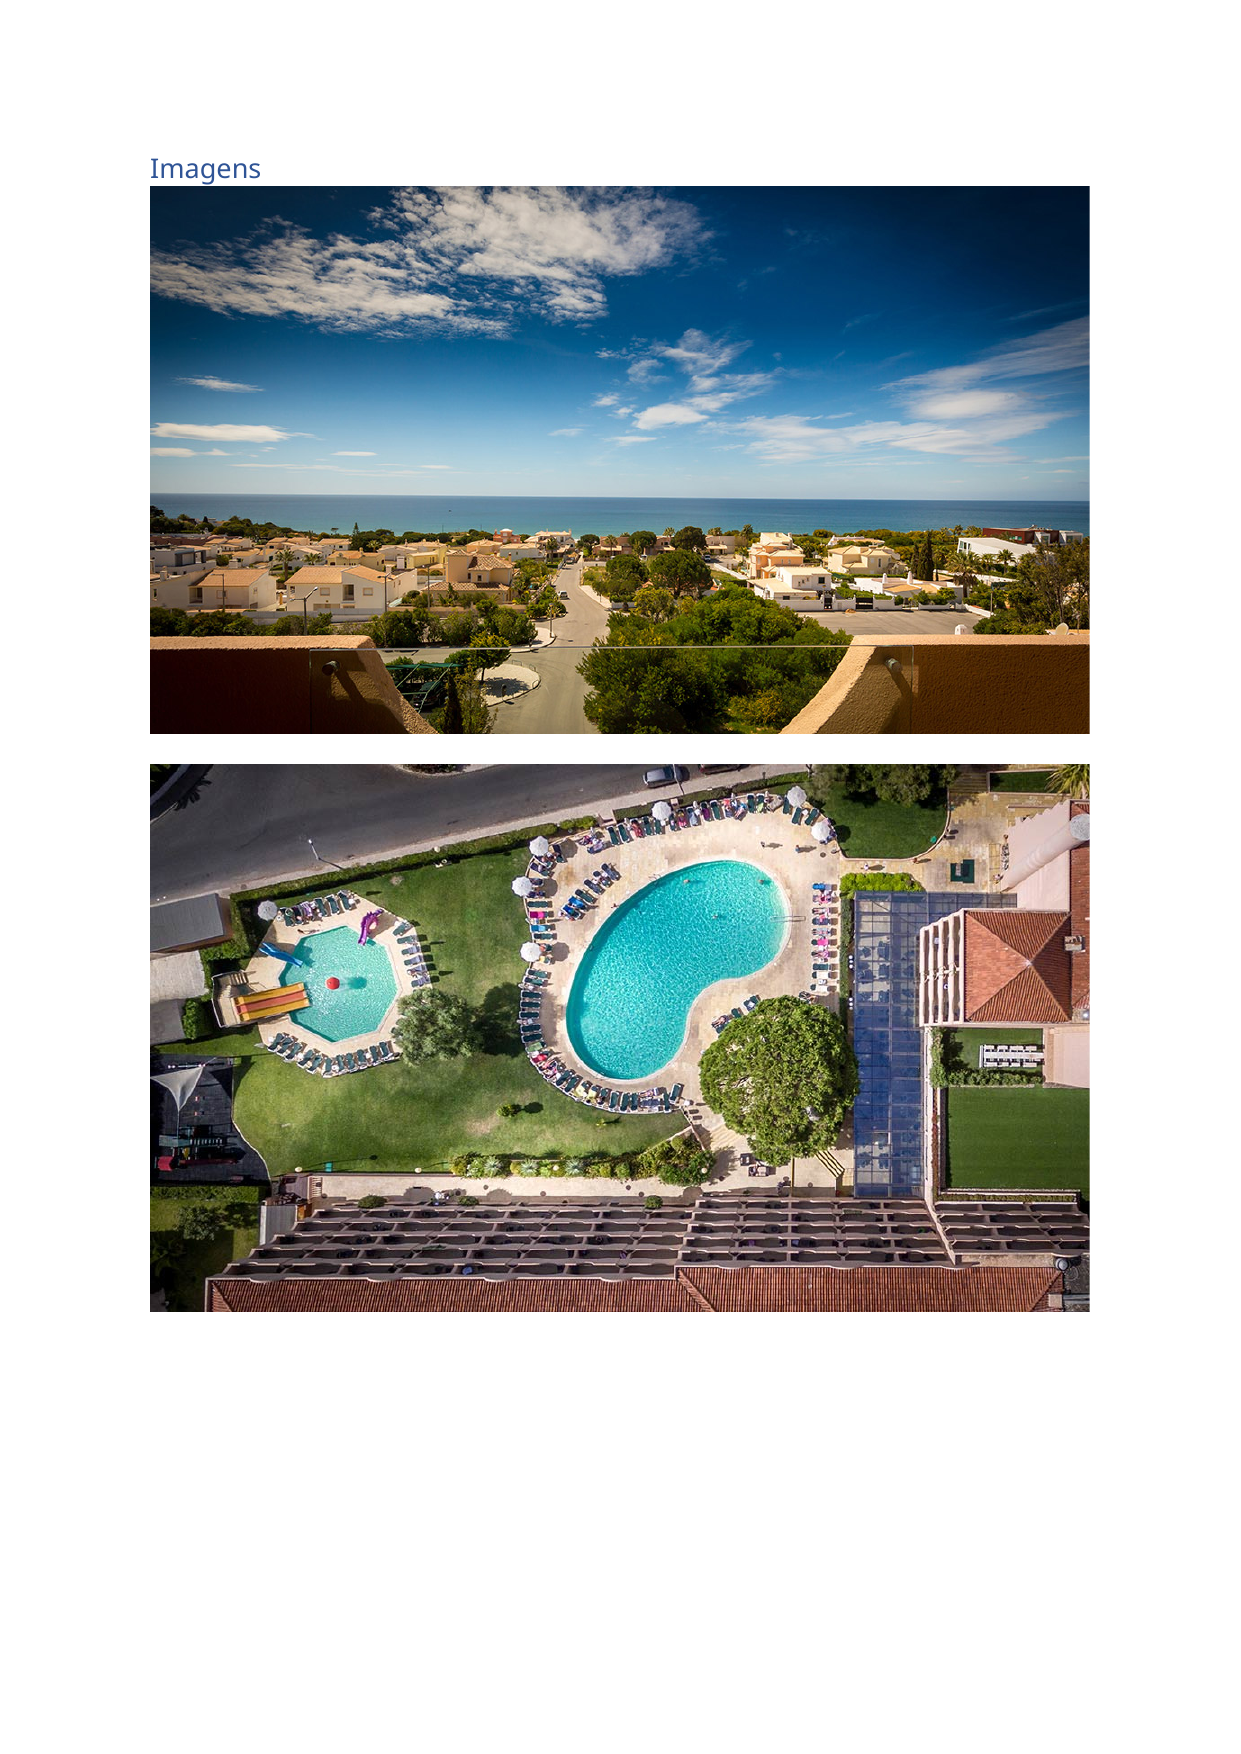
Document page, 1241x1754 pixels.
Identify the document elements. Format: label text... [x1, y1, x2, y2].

picture [150, 186, 1090, 734]
picture [150, 764, 1090, 1312]
subtitle Imagens [150, 150, 1090, 186]
